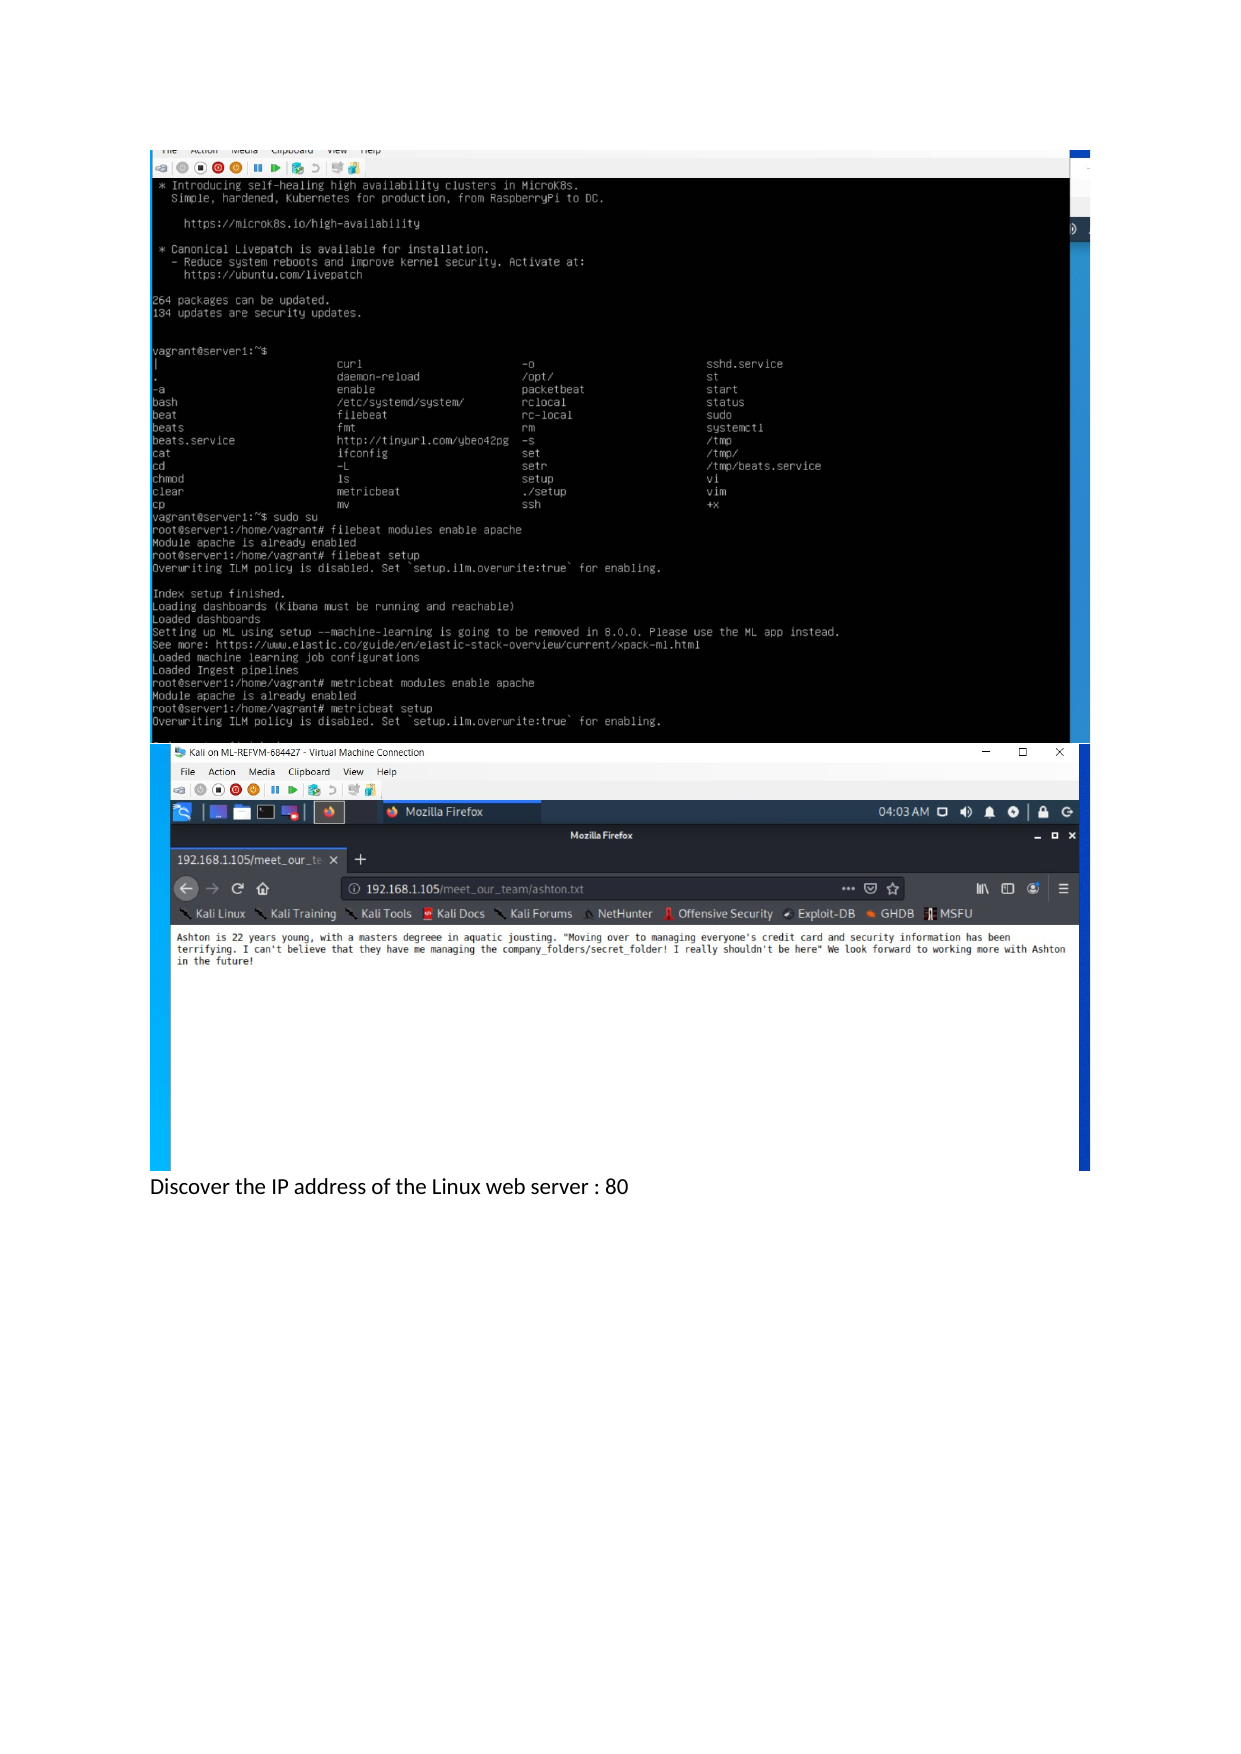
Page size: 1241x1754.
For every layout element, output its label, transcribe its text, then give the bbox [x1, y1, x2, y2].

text Discover the IP address of the Linux web server : 80 [150, 1171, 1090, 1200]
picture [169, 744, 1091, 1171]
picture [152, 150, 1091, 743]
